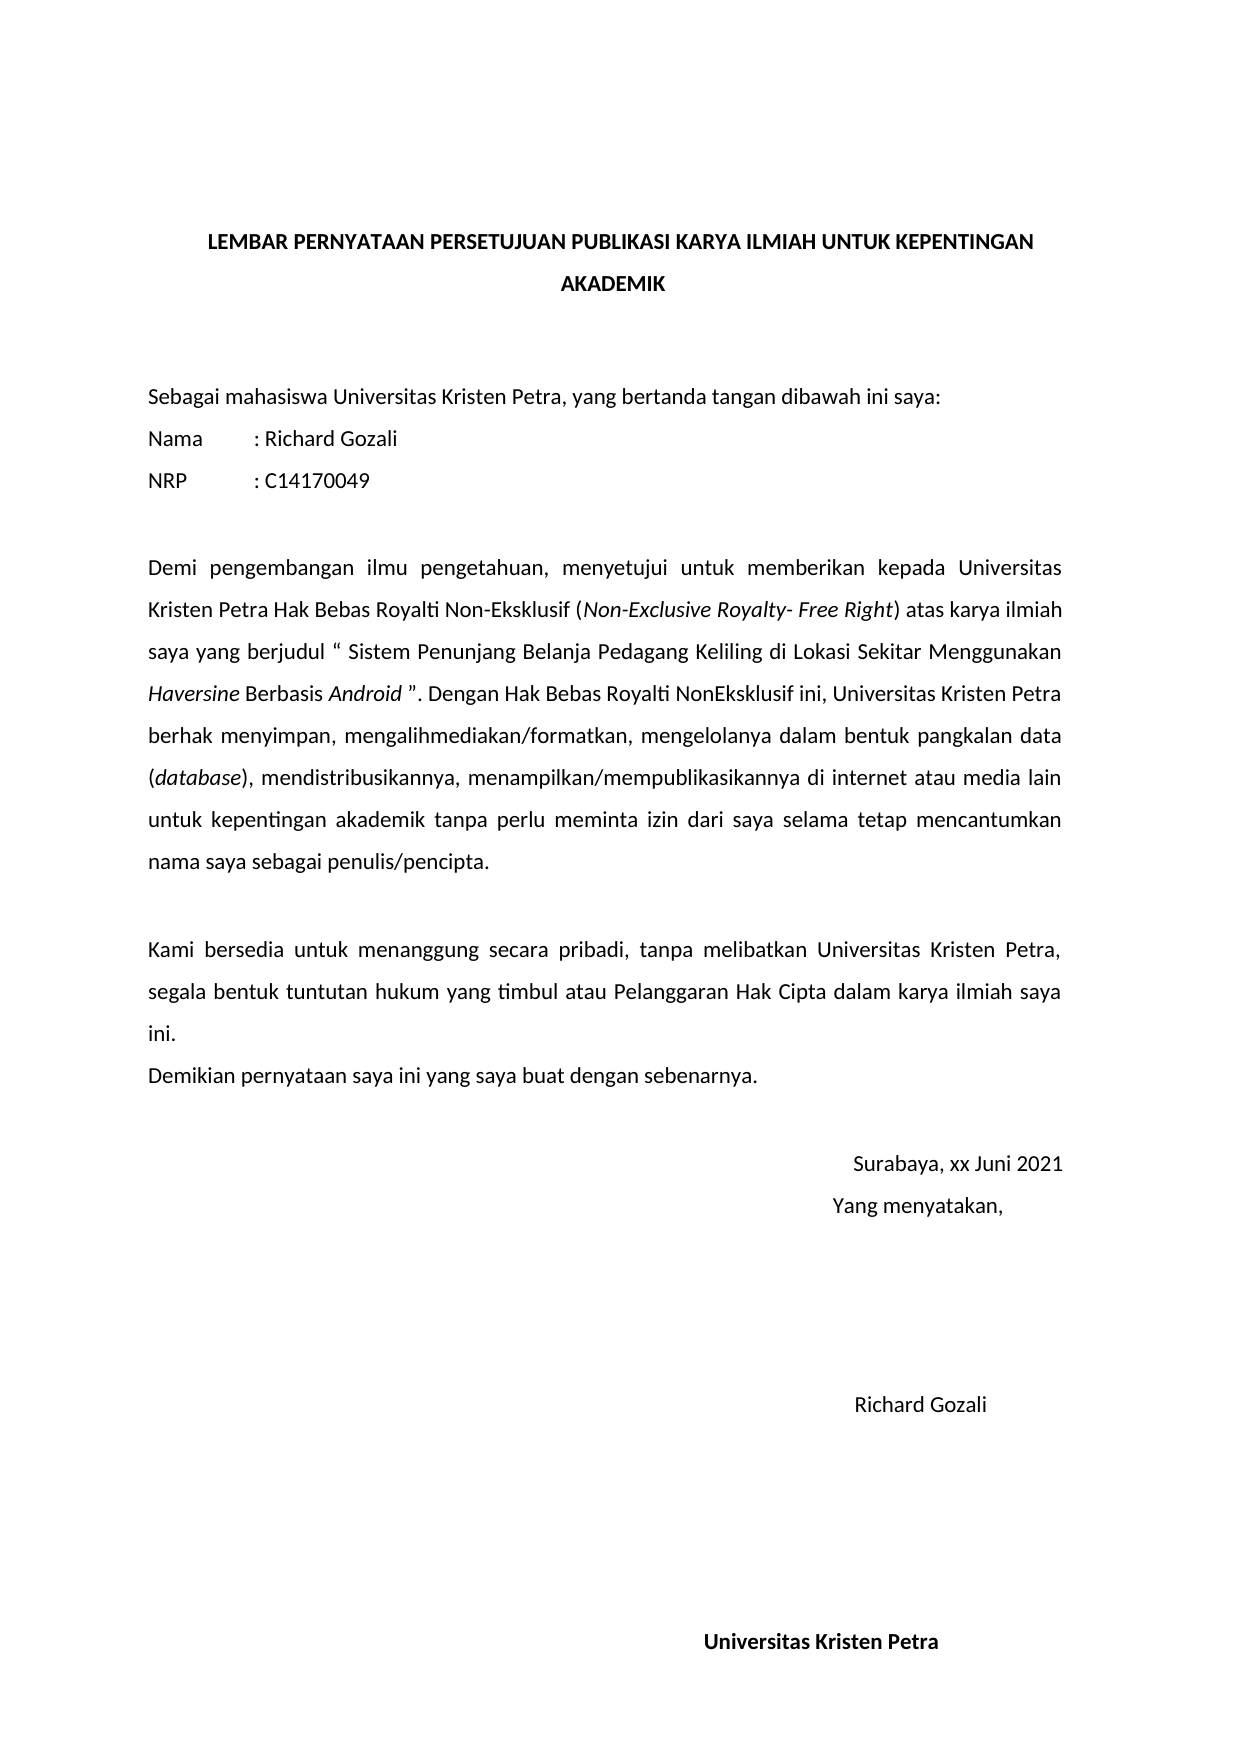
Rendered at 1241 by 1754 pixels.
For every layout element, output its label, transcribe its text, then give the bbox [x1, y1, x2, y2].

text Demi pengembangan ilmu pengetahuan, menyetujui untuk memberikan kepada Universitas Kristen Petra Hak Bebas Royalti Non-Eksklusif (Non-Exclusive Royalty- Free Right) atas karya ilmiah saya yang berjudul “ Sistem Penunjang Belanja Pedagang Keliling di Lokasi Sekitar Menggunakan Haversine Berbasis Android ”. Dengan Hak Bebas Royalti NonEksklusif ini, Universitas Kristen Petra berhak menyimpan, mengalihmediakan/formatkan, mengelolanya dalam bentuk pangkalan data (database), mendistribusikannya, menampilkan/mempublikasikannya di internet atau media lain untuk kepentingan akademik tanpa perlu meminta izin dari saya selama tetap mencantumkan nama saya sebagai penulis/pencipta. [148, 553, 1063, 875]
text Yang menyatakan, [703, 1191, 1063, 1219]
text Kami bersedia untuk menanggung secara pribadi, tanpa melibatkan Universitas Kristen Petra, segala bentuk tuntutan hukum yang timbul atau Pelanggaran Hak Cipta dalam karya ilmiah saya ini. [148, 935, 1063, 1047]
text Richard Gozali [703, 1390, 1063, 1418]
text Surabaya, xx Juni 2021 [148, 1149, 1063, 1177]
text Nama : Richard Gozali [148, 424, 1063, 452]
subtitle LEMBAR PERNYATAAN PERSETUJUAN PUBLIKASI KARYA ILMIAH UNTUK KEPENTINGAN AKADEMIK [162, 227, 1063, 297]
text Demikian pernyataan saya ini yang saya buat dengan sebenarnya. [148, 1061, 1063, 1089]
text NRP : C14170049 [148, 466, 1063, 494]
text Sebagai mahasiswa Universitas Kristen Petra, yang bertanda tangan dibawah ini saya: [148, 382, 1063, 410]
